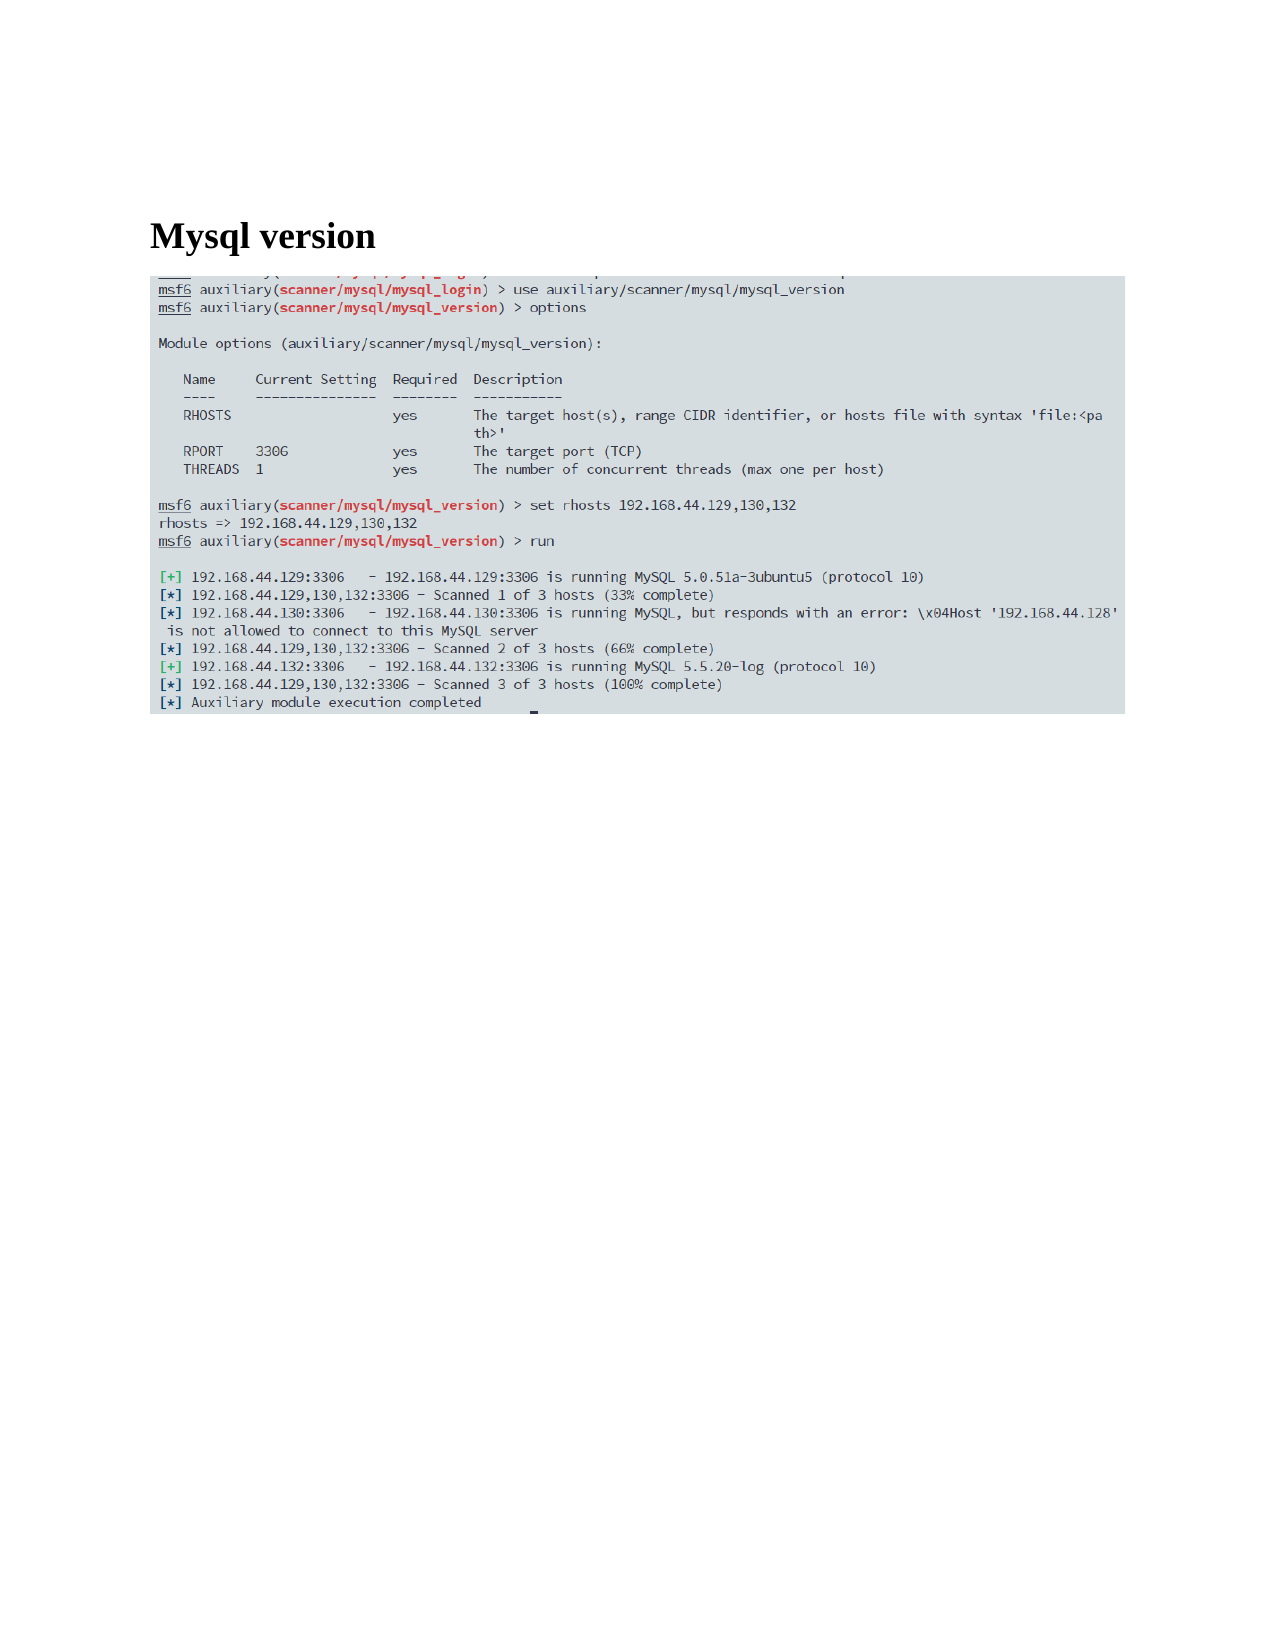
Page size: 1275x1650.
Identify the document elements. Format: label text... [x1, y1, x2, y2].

text Mysql version [150, 213, 1125, 256]
picture [150, 276, 1125, 714]
